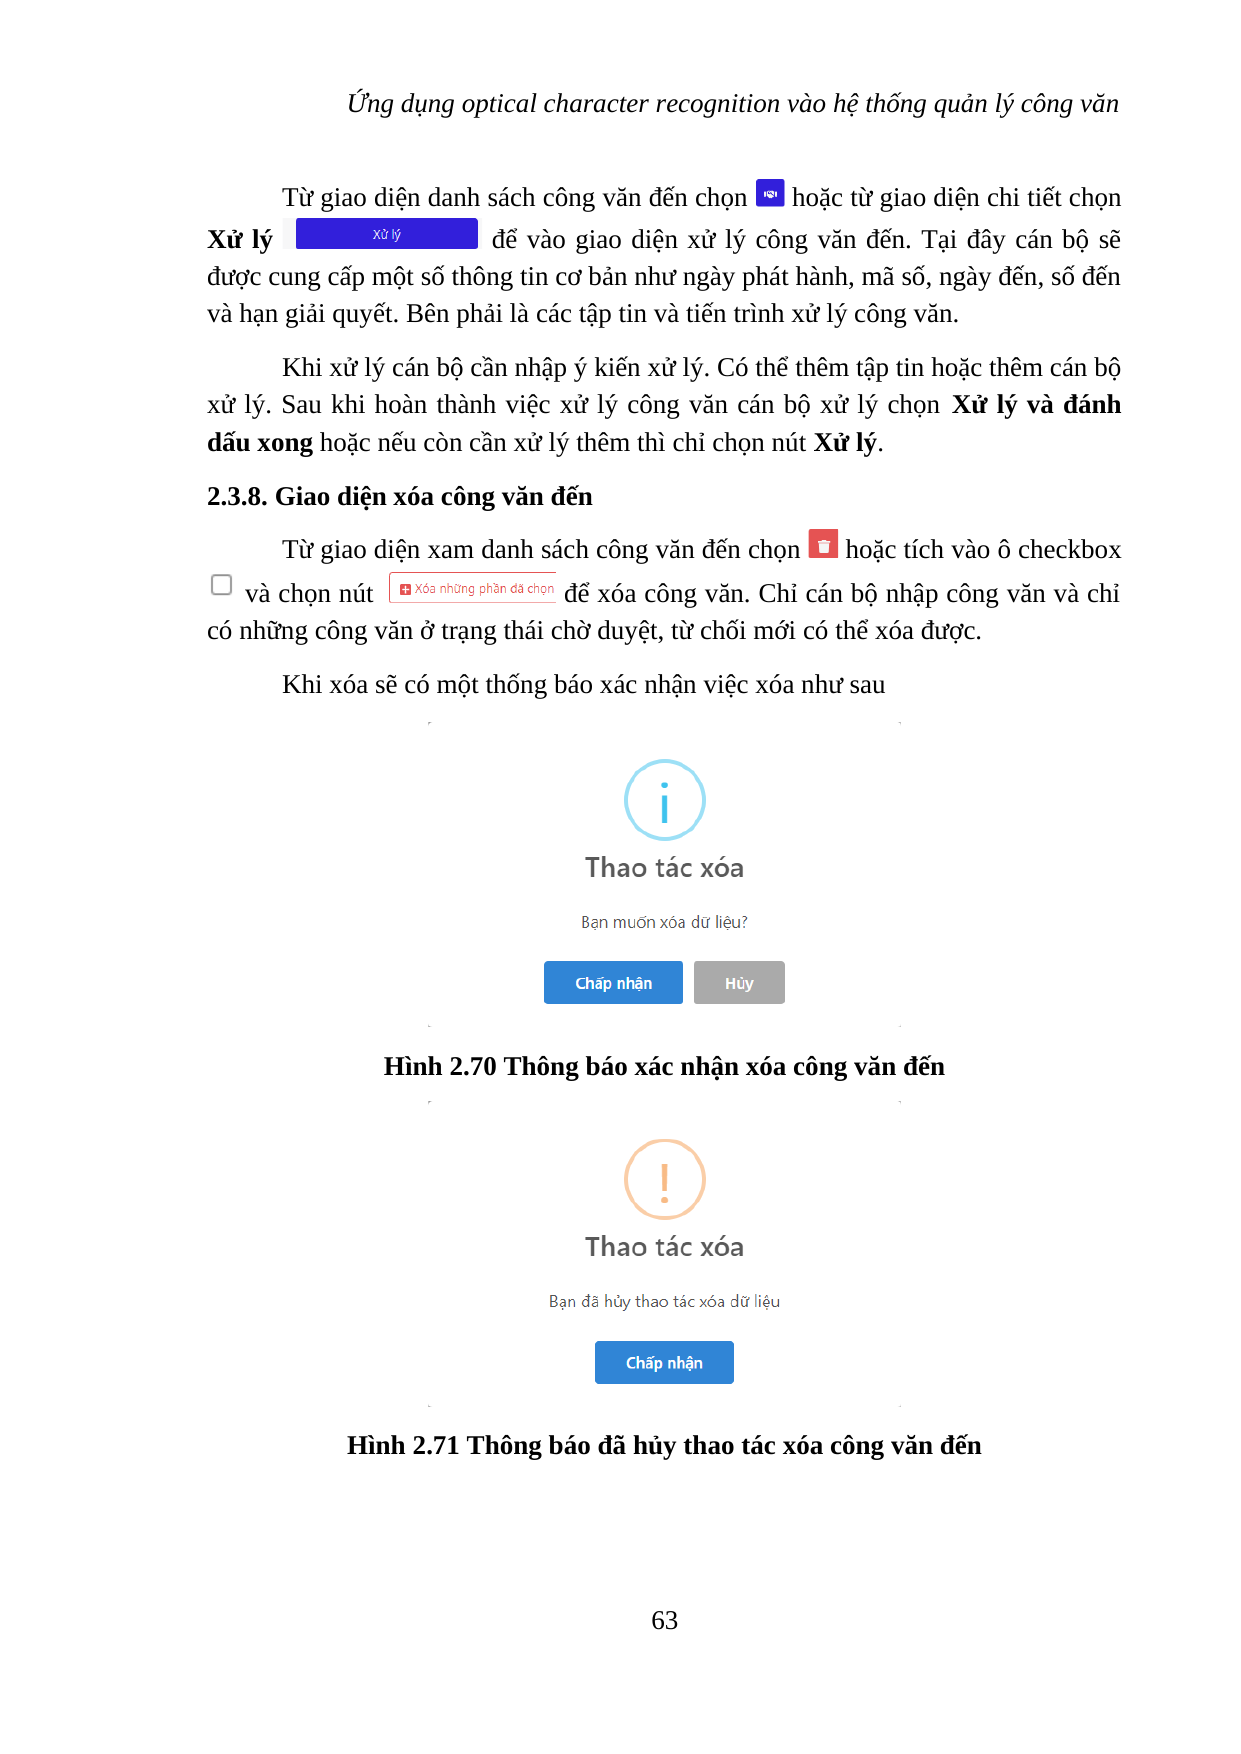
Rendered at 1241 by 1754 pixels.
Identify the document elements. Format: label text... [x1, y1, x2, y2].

text Từ giao diện danh sách công văn đến chọn hoặc từ giao diện chi tiết chọn Xử lý để vào giao diện xử lý công văn đến. Tại đây cán bộ sẽ được cung cấp một số thông tin cơ bản như ngày phát hành, mã số, ngày đến, số đến và hạn giải quyết. Bên phải là các tập tin và tiến trình xử lý công văn. [207, 177, 1122, 328]
text Từ giao diện xam danh sách công văn đến chọn hoặc tích vào ô checkbox và chọn nút để xóa công văn. Chỉ cán bộ nhập công văn và chỉ có những công văn ở trạng thái chờ duyệt, từ chối mới có thể xóa được. [207, 530, 1122, 645]
picture [755, 177, 785, 207]
picture [282, 218, 483, 249]
text Khi xử lý cán bộ cần nhập ý kiến xử lý. Có thể thêm tập tin hoặc thêm cán bộ xử lý. Sau khi hoàn thành việc xử lý công văn cán bộ xử lý chọn Xử lý và đánh dấu xong hoặc nếu còn cần xử lý thêm thì chỉ chọn nút Xử lý. [207, 351, 1122, 457]
subtitle Giao diện xóa công văn đến [207, 480, 1122, 511]
picture [206, 570, 237, 603]
picture [381, 572, 556, 603]
picture [428, 1101, 901, 1407]
picture [428, 722, 901, 1027]
picture [808, 529, 839, 558]
text Khi xóa sẽ có một thống báo xác nhận việc xóa như sau [207, 668, 1122, 699]
